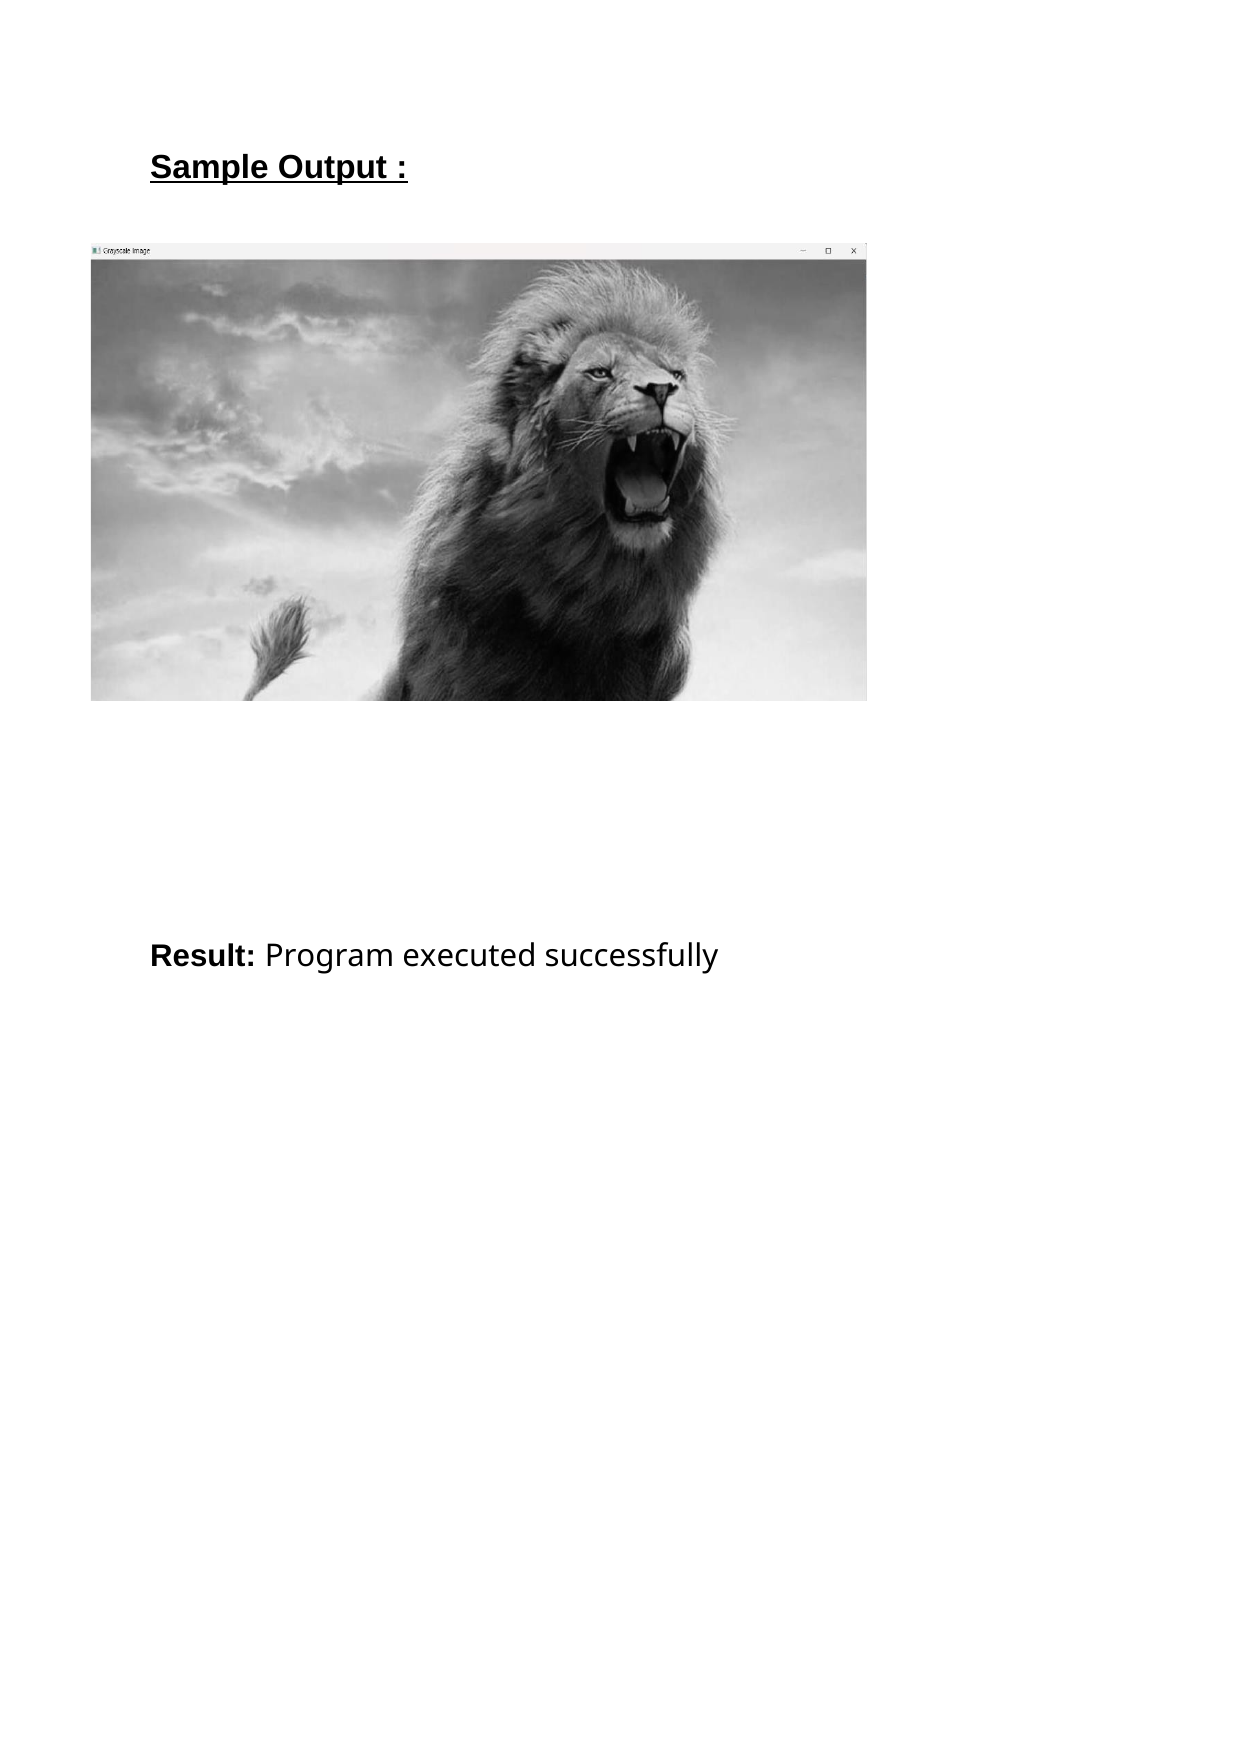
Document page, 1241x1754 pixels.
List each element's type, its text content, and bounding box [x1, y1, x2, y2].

picture [90, 243, 867, 701]
text Result: Program executed successfully [150, 933, 1165, 976]
text Sample Output : [150, 148, 1165, 186]
